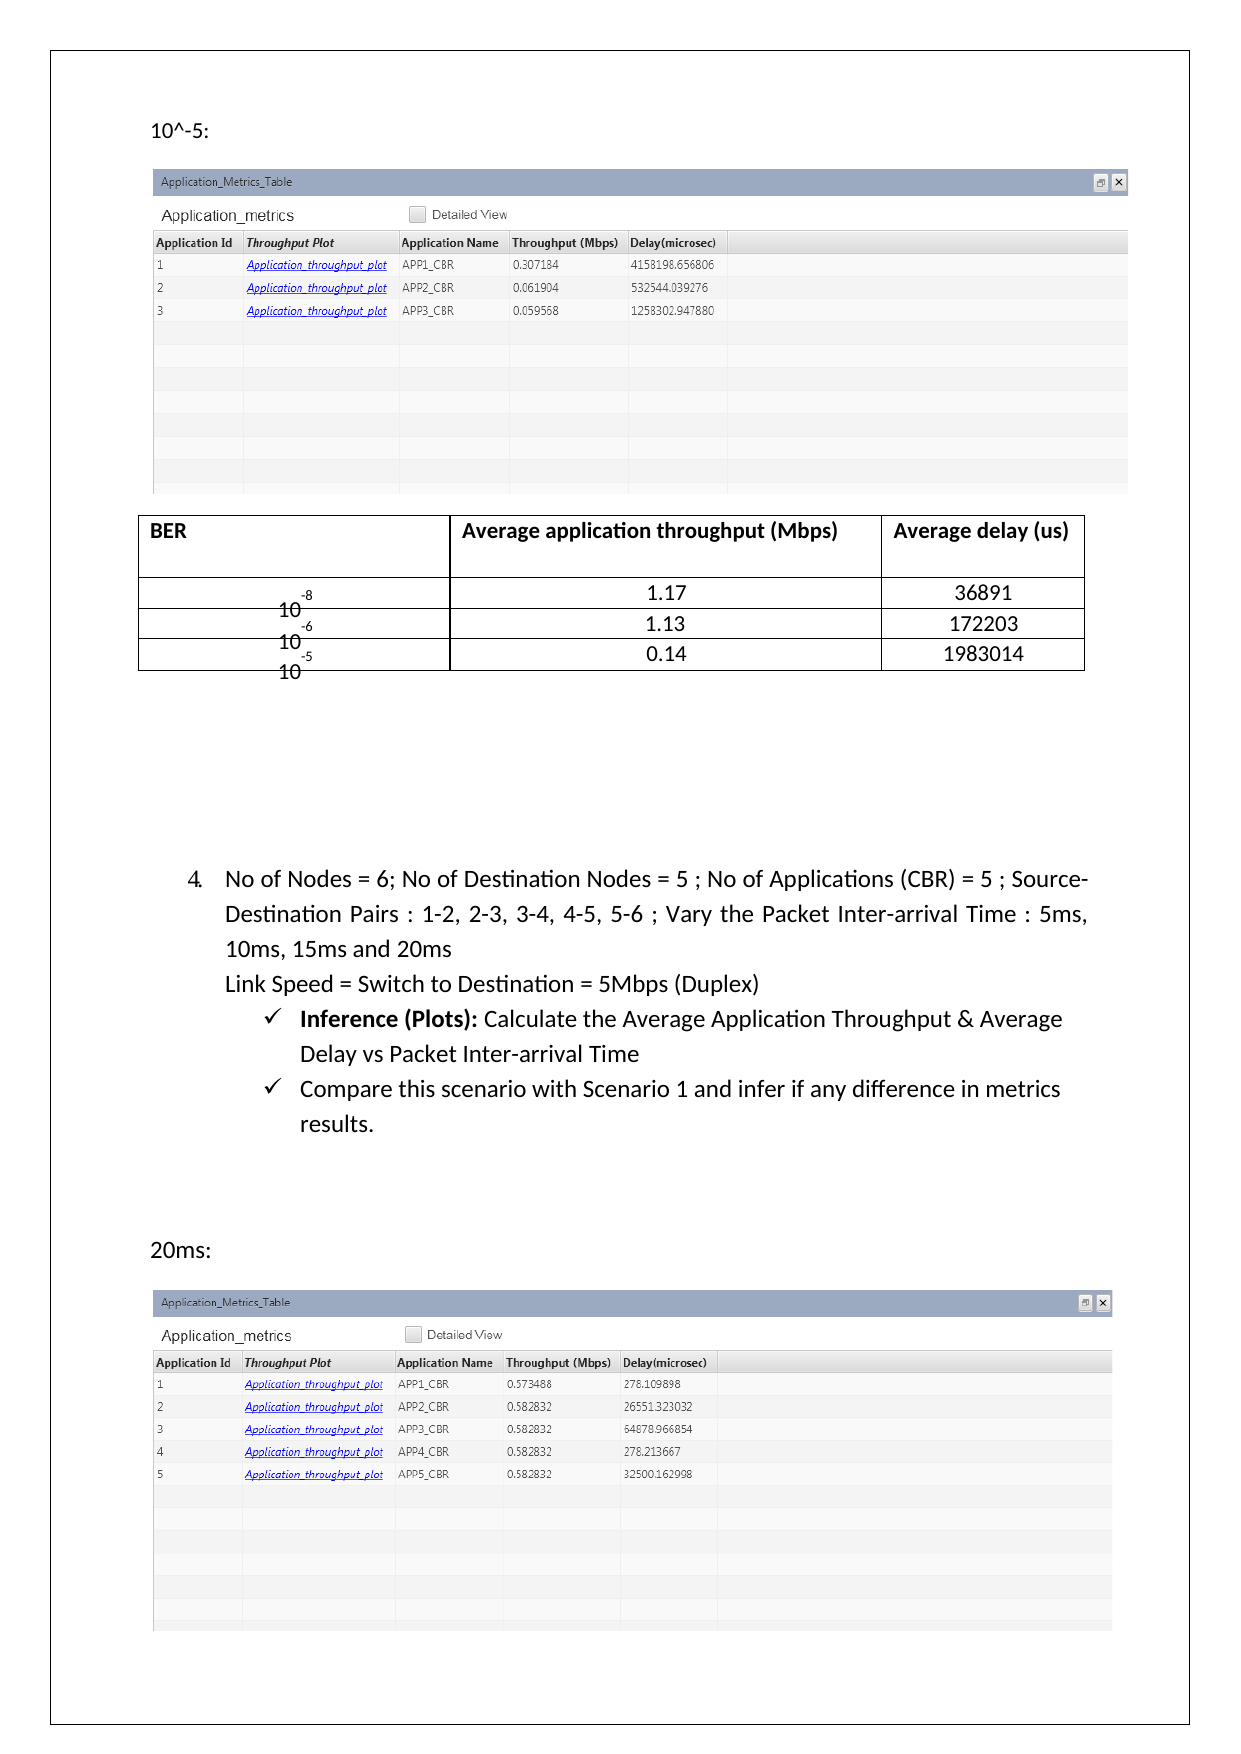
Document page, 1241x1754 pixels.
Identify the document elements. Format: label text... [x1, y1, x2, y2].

table_cell 1.13 [451, 609, 881, 638]
text 20ms: [150, 1234, 1176, 1265]
table_cell 0.14 [451, 639, 881, 670]
list Inference (Plots): Calculate the Average Application Throughput & Average Delay vs Packet Inter-arrival Time [262, 1003, 1090, 1069]
table_header Average delay (us) [882, 516, 1084, 577]
table_header Average application throughput (Mbps) [451, 516, 881, 577]
list No of Nodes = 6; No of Destination Nodes = 5 ; No of Applications (CBR) = 5 ; Source-Destination Pairs : 1-2, 2-3, 3-4, 4-5, 5-6 ; Vary the Packet Inter-arrival Time : 5ms, 10ms, 15ms and 20ms [187, 863, 1090, 964]
table_cell 10-6 [139, 609, 449, 638]
picture [153, 1290, 1113, 1631]
picture [153, 169, 1129, 494]
table_cell 1.17 [451, 578, 881, 608]
text Link Speed = Switch to Destination = 5Mbps (Duplex) [225, 968, 1176, 999]
table_cell 10-8 [139, 578, 449, 608]
list Compare this scenario with Scenario 1 and infer if any difference in metrics results. [262, 1073, 1090, 1139]
table_header BER [139, 516, 449, 577]
text 10^-5: [150, 116, 1176, 144]
table_cell 1983014 [882, 639, 1084, 670]
table_cell 172203 [882, 609, 1084, 638]
table_cell 36891 [882, 578, 1084, 608]
table_cell 10-5 [139, 639, 449, 670]
